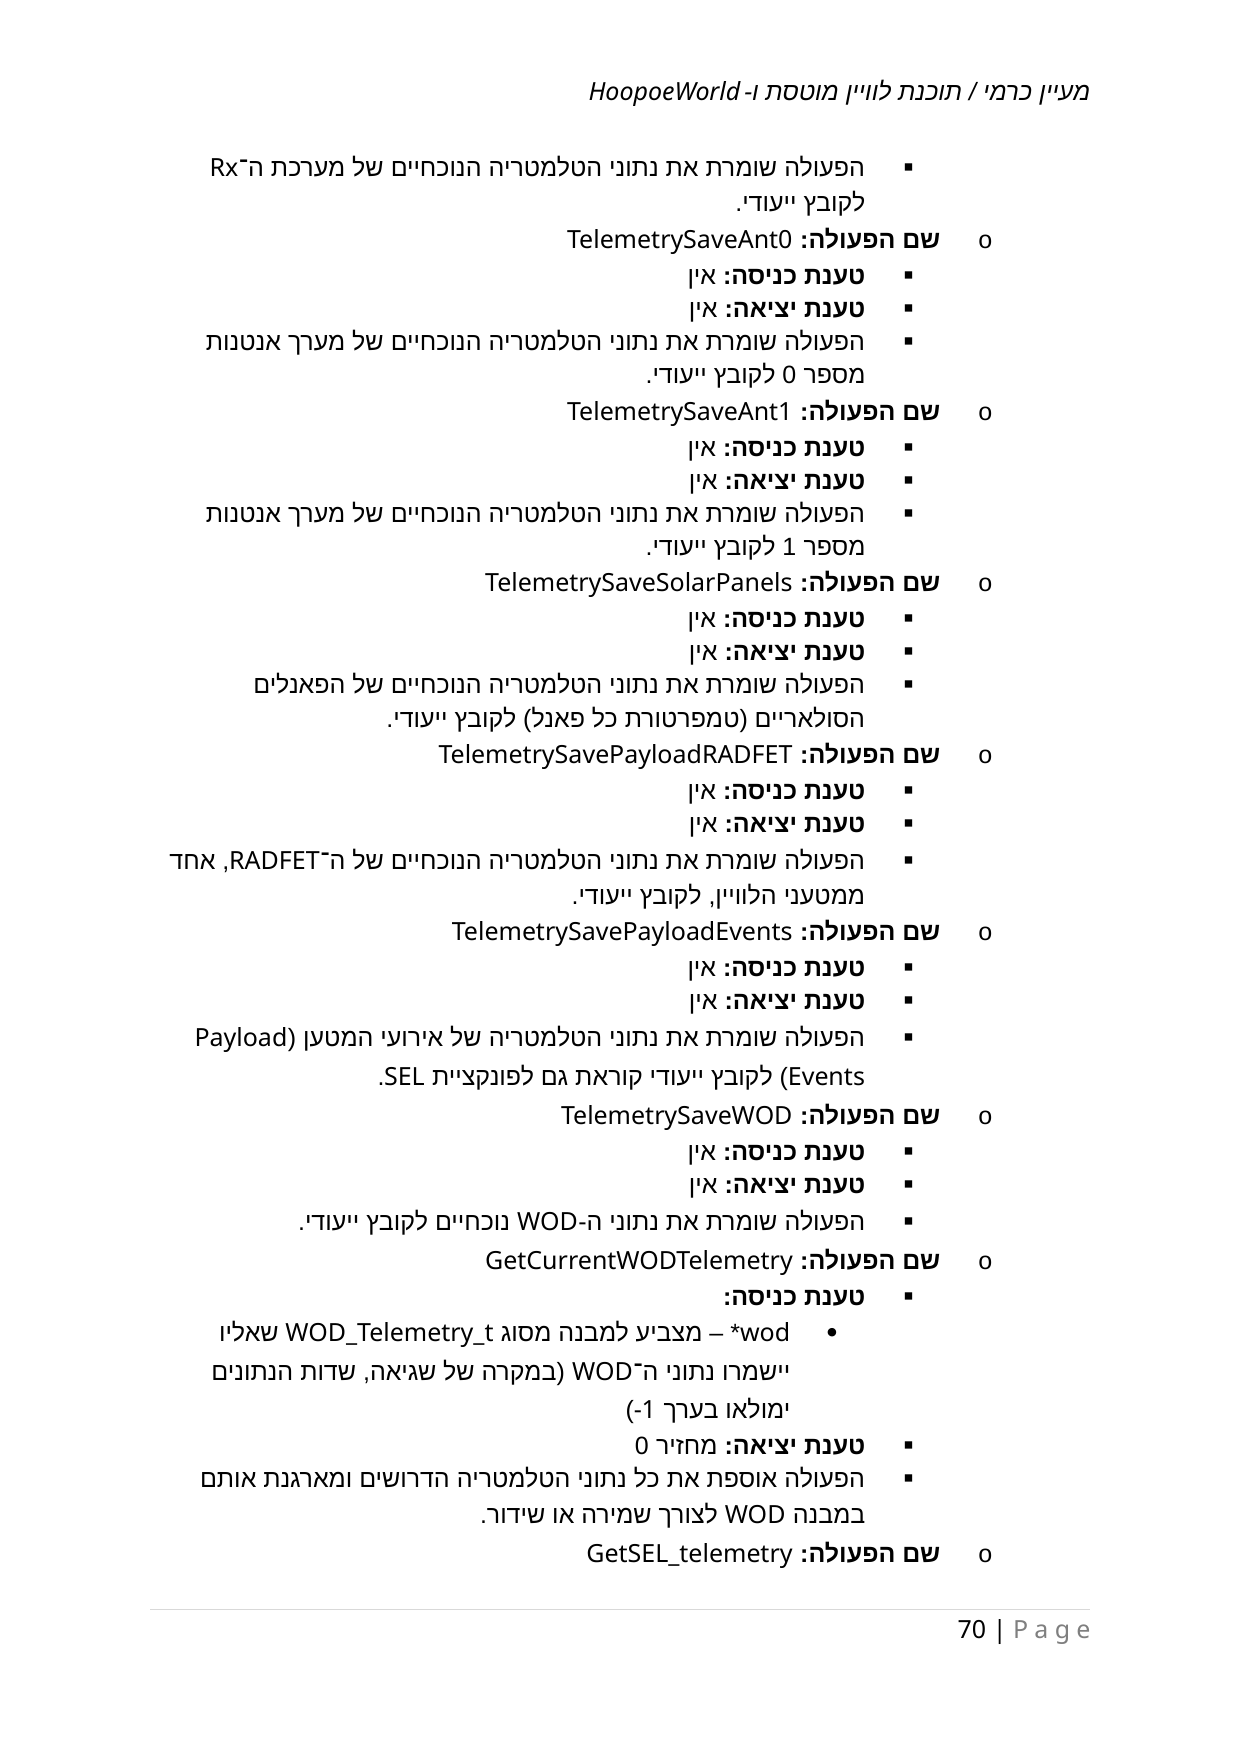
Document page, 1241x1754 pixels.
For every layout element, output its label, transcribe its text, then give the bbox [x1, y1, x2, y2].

list שם הפעולה: TelemetrySavePayloadEvents [150, 914, 978, 948]
list טענת כניסה: אין [150, 953, 903, 982]
list טענת יציאה: אין [150, 637, 903, 666]
list טענת כניסה: אין [150, 776, 903, 805]
list הפעולה שומרת את נתוני ה-WOD נוכחיים לקובץ ייעודי. [150, 1203, 903, 1237]
list טענת כניסה: [150, 1282, 903, 1311]
list טענת כניסה: אין [150, 432, 903, 461]
list טענת כניסה: אין [150, 261, 903, 289]
list שם הפעולה: TelemetrySaveAnt1 [150, 393, 978, 427]
list הפעולה אוספת את כל נתוני הטלמטריה הדרושים ומארגנת אותם במבנה WOD לצורך שמירה או שידור. [150, 1464, 903, 1531]
list wod* – מצביע למבנה מסוג WOD_Telemetry_t שאליו יישמרו נתוני ה־WOD (במקרה של שגיאה, שדות הנתונים ימולאו בערך ‎-1) [150, 1315, 828, 1426]
list טענת יציאה: אין [150, 986, 903, 1015]
list הפעולה שומרת את נתוני הטלמטריה הנוכחיים של הפאנלים הסולאריים (טמפרטורת כל פאנל) לקובץ ייעודי. [150, 671, 903, 732]
list שם הפעולה: TelemetrySaveAnt0 [150, 221, 978, 256]
list טענת יציאה: אין [150, 1170, 903, 1199]
list שם הפעולה: TelemetrySaveWOD [150, 1098, 978, 1132]
list שם הפעולה: TelemetrySavePayloadRADFET [150, 737, 978, 771]
list שם הפעולה: TelemetrySaveSolarPanels [150, 565, 978, 599]
list הפעולה שומרת את נתוני הטלמטריה הנוכחיים של מערך אנטנות מספר 0 לקובץ ייעודי. [150, 327, 903, 389]
list הפעולה שומרת את נתוני הטלמטריה של אירועי המטען (Payload Events) לקובץ ייעודי קוראת גם לפונקציית SEL. [150, 1019, 903, 1092]
list טענת יציאה: מחזיר 0 [150, 1431, 903, 1459]
list הפעולה שומרת את נתוני הטלמטריה הנוכחיים של ה־RADFET, אחד ממטעני הלוויין, לקובץ ייעודי. [150, 842, 903, 909]
list שם הפעולה: GetSEL_telemetry [150, 1536, 978, 1570]
list טענת כניסה: אין [150, 604, 903, 633]
list הפעולה שומרת את נתוני הטלמטריה הנוכחיים של מערך אנטנות מספר 1 לקובץ ייעודי. [150, 499, 903, 561]
list טענת יציאה: אין [150, 809, 903, 838]
list שם הפעולה: GetCurrentWODTelemetry [150, 1242, 978, 1277]
list הפעולה שומרת את נתוני הטלמטריה הנוכחיים של מערכת ה־Rx לקובץ ייעודי. [150, 150, 903, 217]
list טענת יציאה: אין [150, 466, 903, 494]
list טענת יציאה: אין [150, 294, 903, 323]
list טענת כניסה: אין [150, 1137, 903, 1166]
